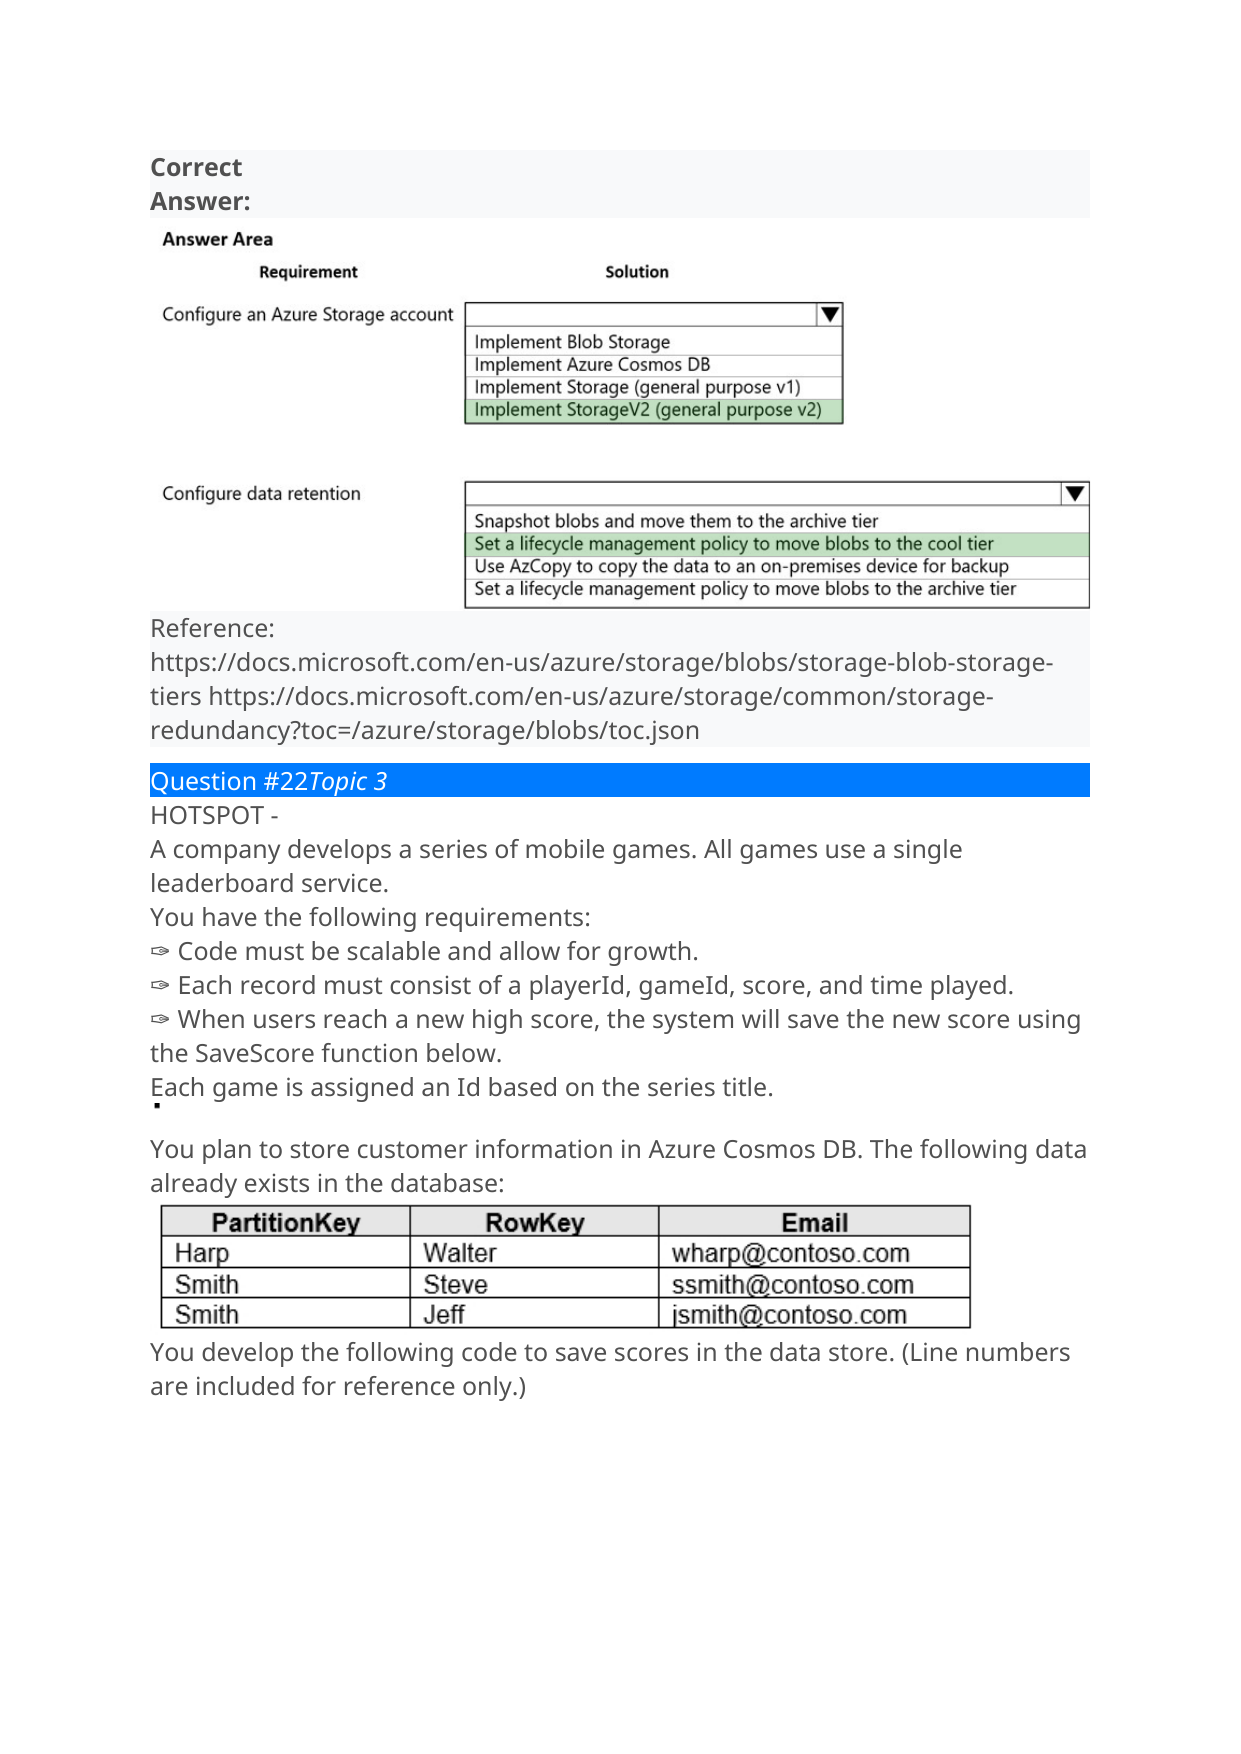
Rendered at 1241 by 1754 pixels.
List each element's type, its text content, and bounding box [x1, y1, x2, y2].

text Question #22Topic 3 [150, 763, 1090, 797]
text Correct Answer: Reference: https://docs.microsoft.com/en-us/azure/storage/blobs/storage-blob-storage-tiers https://docs.microsoft.com/en-us/azure/storage/common/storage-redundancy?toc=/azure/storage/blobs/toc.json [150, 150, 1090, 218]
picture [150, 1200, 979, 1335]
picture [150, 1103, 164, 1114]
text Correct Answer: Reference: https://docs.microsoft.com/en-us/azure/storage/blobs/storage-blob-storage-tiers https://docs.microsoft.com/en-us/azure/storage/common/storage-redundancy?toc=/azure/storage/blobs/toc.json [150, 611, 1090, 747]
picture [150, 218, 1091, 611]
